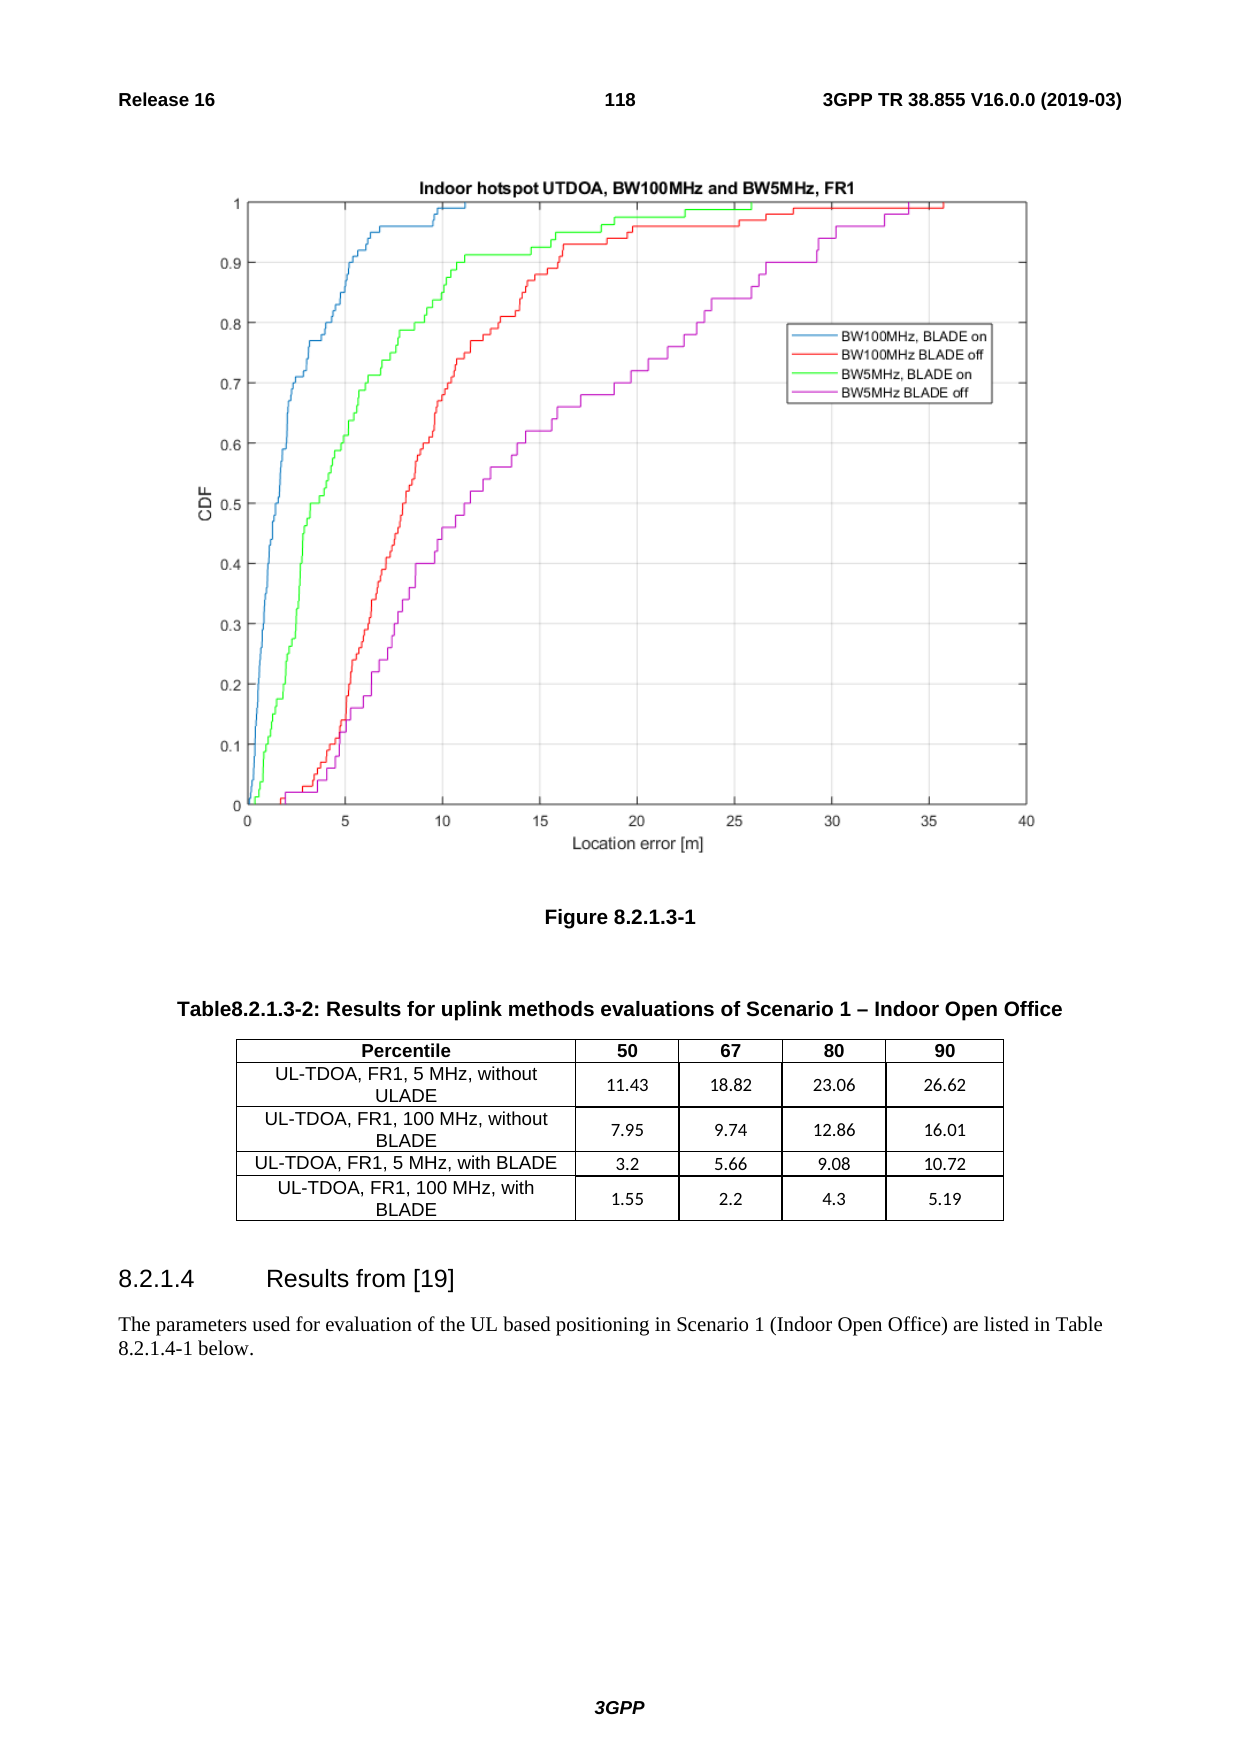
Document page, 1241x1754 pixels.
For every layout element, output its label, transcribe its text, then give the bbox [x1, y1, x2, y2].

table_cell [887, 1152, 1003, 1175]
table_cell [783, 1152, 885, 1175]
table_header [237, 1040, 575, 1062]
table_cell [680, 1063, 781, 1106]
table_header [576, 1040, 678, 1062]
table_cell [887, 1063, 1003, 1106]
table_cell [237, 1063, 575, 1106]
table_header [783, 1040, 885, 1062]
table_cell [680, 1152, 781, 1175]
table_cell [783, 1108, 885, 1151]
picture [118, 147, 1122, 886]
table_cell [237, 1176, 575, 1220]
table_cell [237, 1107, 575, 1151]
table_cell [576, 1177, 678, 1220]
text Table8.2.1.3-2: Results for uplink methods evaluations of Scenario 1 – Indoor Open Office [118, 996, 1122, 1020]
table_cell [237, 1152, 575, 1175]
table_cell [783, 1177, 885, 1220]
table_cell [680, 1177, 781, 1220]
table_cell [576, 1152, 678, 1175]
text Figure 8.2.1.3-1 [118, 905, 1122, 929]
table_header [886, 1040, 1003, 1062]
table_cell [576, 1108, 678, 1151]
text The parameters used for evaluation of the UL based positioning in Scenario 1 (Indoor Open Office) are listed in Table 8.2.1.4-1 below. [118, 1312, 1122, 1360]
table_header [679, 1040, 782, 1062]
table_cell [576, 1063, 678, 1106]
subtitle 8.2.1.4 Results from [19] [118, 1264, 1122, 1293]
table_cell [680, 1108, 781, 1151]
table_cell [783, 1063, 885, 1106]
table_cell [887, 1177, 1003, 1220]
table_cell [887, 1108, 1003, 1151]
